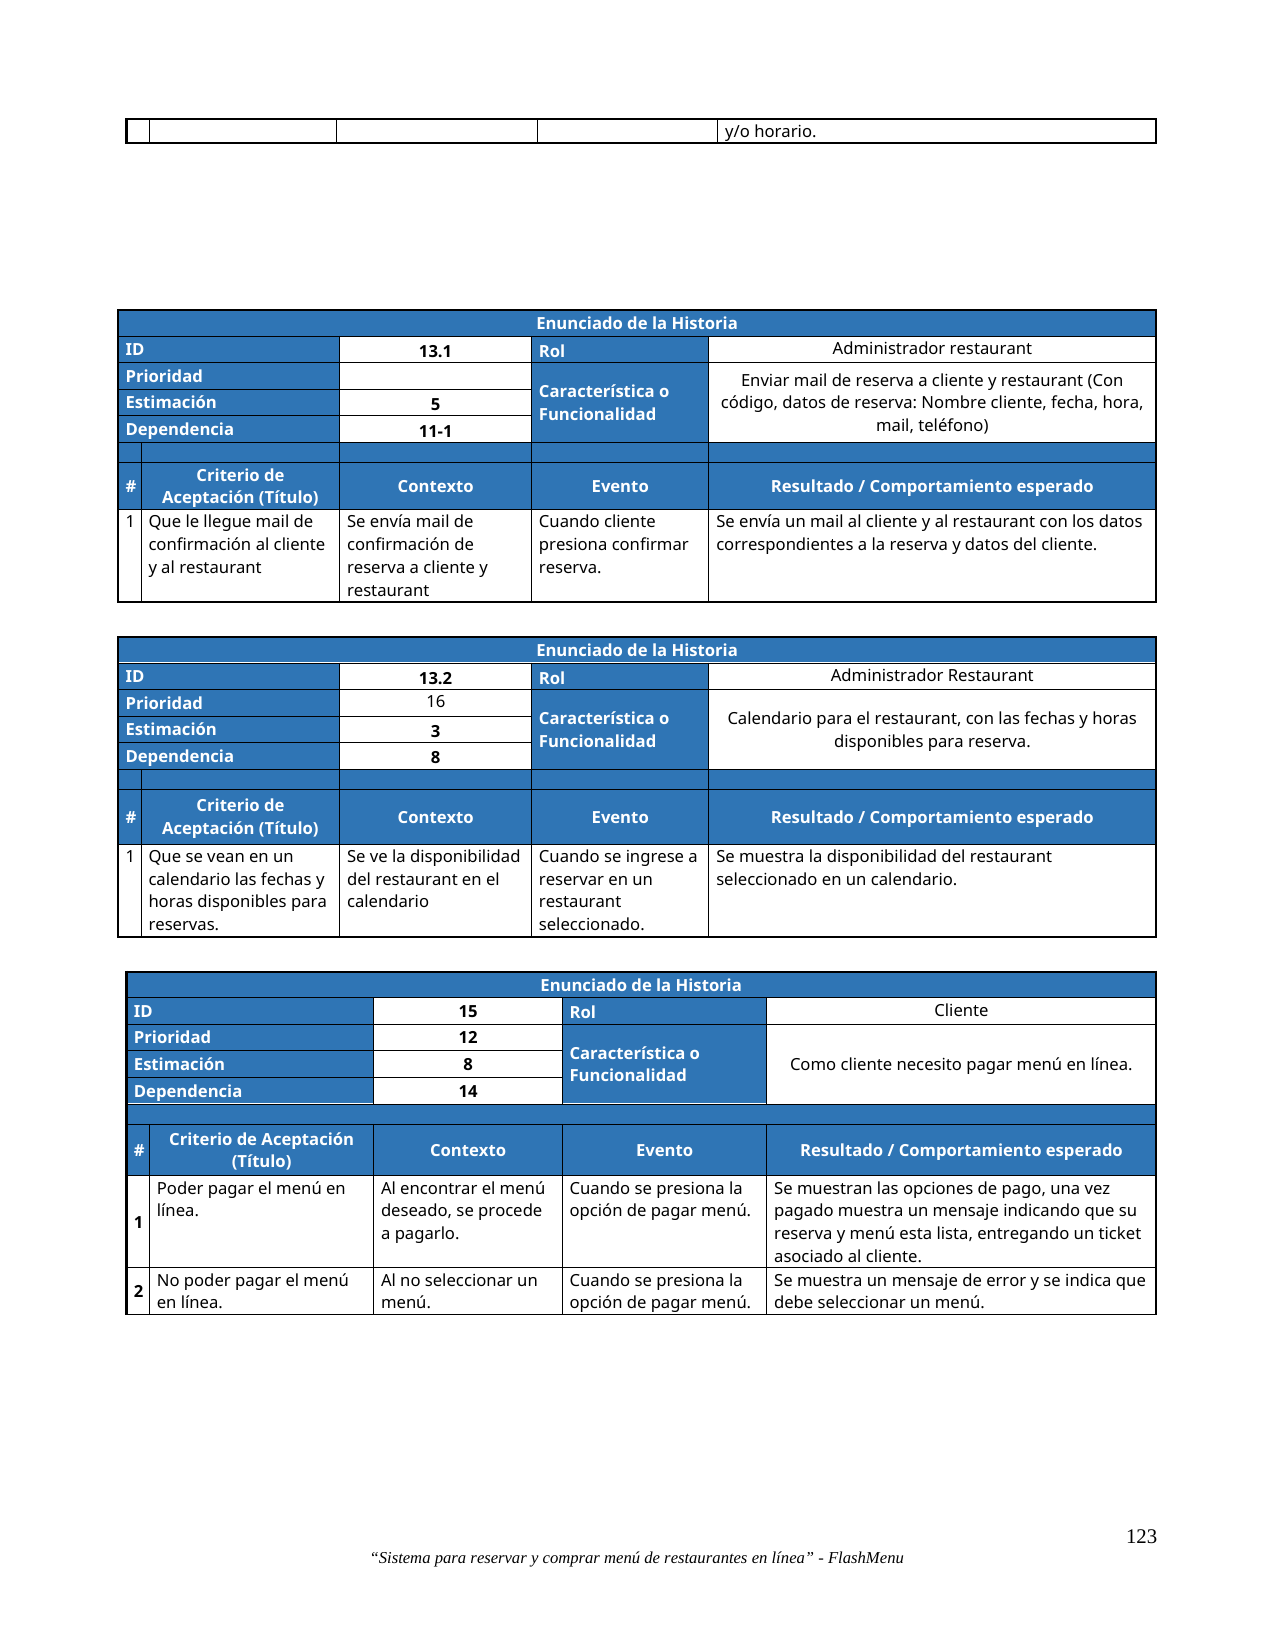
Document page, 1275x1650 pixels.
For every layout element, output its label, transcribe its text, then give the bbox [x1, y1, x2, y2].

table_cell [532, 770, 708, 789]
table_cell No poder pagar el menú en línea. [150, 1268, 373, 1314]
table_cell Evento [532, 463, 708, 509]
table_cell Al no seleccionar un menú. [374, 1268, 562, 1314]
table_cell # [119, 790, 141, 844]
table_cell Cuando se presiona la opción de pagar menú. [563, 1176, 766, 1267]
table_cell Estimación [128, 1051, 373, 1077]
table_cell Resultado / Comportamiento esperado [709, 790, 1155, 844]
table_cell 15 [374, 998, 562, 1024]
table_cell ID [119, 664, 339, 689]
table_cell Estimación [119, 390, 339, 415]
table_cell Como cliente necesito pagar menú en línea. [767, 1025, 1155, 1103]
table_cell [709, 770, 1155, 789]
table_cell Criterio de Aceptación (Título) [142, 463, 339, 509]
table_cell Resultado / Comportamiento esperado [767, 1125, 1155, 1175]
table_cell Característica o Funcionalidad [532, 690, 708, 769]
table_cell Enviar mail de reserva a cliente y restaurant (Con código, datos de reserva: Nombre cliente, fecha, hora, mail, teléfono) [709, 363, 1155, 442]
table_cell [532, 443, 708, 462]
table_cell Se ve la disponibilidad del restaurant en el calendario [340, 845, 531, 936]
table_cell 8 [374, 1051, 562, 1077]
table_cell 11-1 [340, 416, 531, 442]
table_cell Evento [532, 790, 708, 844]
table_cell Se muestra un mensaje de error y se indica que debe seleccionar un menú. [767, 1268, 1155, 1314]
table_cell [709, 443, 1155, 462]
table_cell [718, 120, 1155, 142]
table_cell [340, 770, 531, 789]
table_cell Se envía mail de confirmación de reserva a cliente y restaurant [340, 510, 531, 601]
table_cell Cuando cliente presiona confirmar reserva. [532, 510, 708, 601]
table_cell Poder pagar el menú en línea. [150, 1176, 373, 1267]
table_cell 5 [340, 390, 531, 415]
table_cell ID [119, 337, 339, 362]
table_cell # [119, 463, 141, 509]
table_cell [538, 120, 717, 142]
table_cell Criterio de Aceptación (Título) [142, 790, 339, 844]
table_cell Dependencia [119, 743, 339, 769]
table_cell [128, 1105, 1155, 1124]
table_cell [119, 770, 141, 789]
table_cell Contexto [340, 790, 531, 844]
table_cell [340, 363, 531, 389]
table_cell 13.2 [340, 664, 531, 689]
table_cell 1 [119, 510, 141, 601]
table_cell Prioridad [119, 363, 339, 389]
table_cell Administrador Restaurant [709, 664, 1155, 689]
table_cell 13.1 [340, 337, 531, 362]
table_cell Rol [532, 664, 708, 689]
table_cell # [128, 1125, 149, 1175]
table_cell Cuando se ingrese a reservar en un restaurant seleccionado. [532, 845, 708, 936]
table_cell Característica o Funcionalidad [532, 363, 708, 442]
table_cell Al encontrar el menú deseado, se procede a pagarlo. [374, 1176, 562, 1267]
table_cell ID [128, 998, 373, 1024]
table_cell Contexto [340, 463, 531, 509]
table_header Enunciado de la Historia [119, 638, 1155, 662]
table_cell Resultado / Comportamiento esperado [709, 463, 1155, 509]
table_cell Evento [563, 1125, 766, 1175]
table_cell 1 [119, 845, 141, 936]
table_cell Prioridad [119, 690, 339, 716]
table_cell Dependencia [119, 416, 339, 442]
table_cell Cliente [767, 998, 1155, 1024]
table_header Enunciado de la Historia [119, 311, 1155, 336]
table_cell 16 [340, 690, 531, 716]
table_cell Calendario para el restaurant, con las fechas y horas disponibles para reserva. [709, 690, 1155, 769]
table_header Enunciado de la Historia [128, 973, 1155, 997]
table_cell 2 [128, 1268, 149, 1314]
table_cell Criterio de Aceptación (Título) [150, 1125, 373, 1175]
table_cell Rol [532, 337, 708, 362]
table_cell 3 [128, 120, 149, 142]
table_cell 14 [374, 1078, 562, 1103]
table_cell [337, 120, 537, 142]
table_cell Dependencia [128, 1078, 373, 1103]
table_cell [340, 443, 531, 462]
table_cell Rol [563, 998, 766, 1024]
table_cell 1 [128, 1176, 149, 1267]
table_cell Se muestran las opciones de pago, una vez pagado muestra un mensaje indicando que su reserva y menú esta lista, entregando un ticket asociado al cliente. [767, 1176, 1155, 1267]
table_cell Se envía un mail al cliente y al restaurant con los datos correspondientes a la reserva y datos del cliente. [709, 510, 1155, 601]
table_cell 8 [340, 743, 531, 769]
table_cell Se muestra la disponibilidad del restaurant seleccionado en un calendario. [709, 845, 1155, 936]
table_cell Cuando se presiona la opción de pagar menú. [563, 1268, 766, 1314]
table_cell Contexto [374, 1125, 562, 1175]
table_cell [150, 120, 336, 142]
table_cell Administrador restaurant [709, 337, 1155, 362]
table_cell 3 [340, 717, 531, 742]
table_cell Estimación [119, 717, 339, 742]
table_cell [142, 770, 339, 789]
table_cell 12 [374, 1025, 562, 1050]
table_cell [119, 443, 141, 462]
table_cell Característica o Funcionalidad [563, 1025, 766, 1103]
table_cell Que le llegue mail de confirmación al cliente y al restaurant [142, 510, 339, 601]
table_cell [142, 443, 339, 462]
table_cell Prioridad [128, 1025, 373, 1050]
table_cell Que se vean en un calendario las fechas y horas disponibles para reservas. [142, 845, 339, 936]
